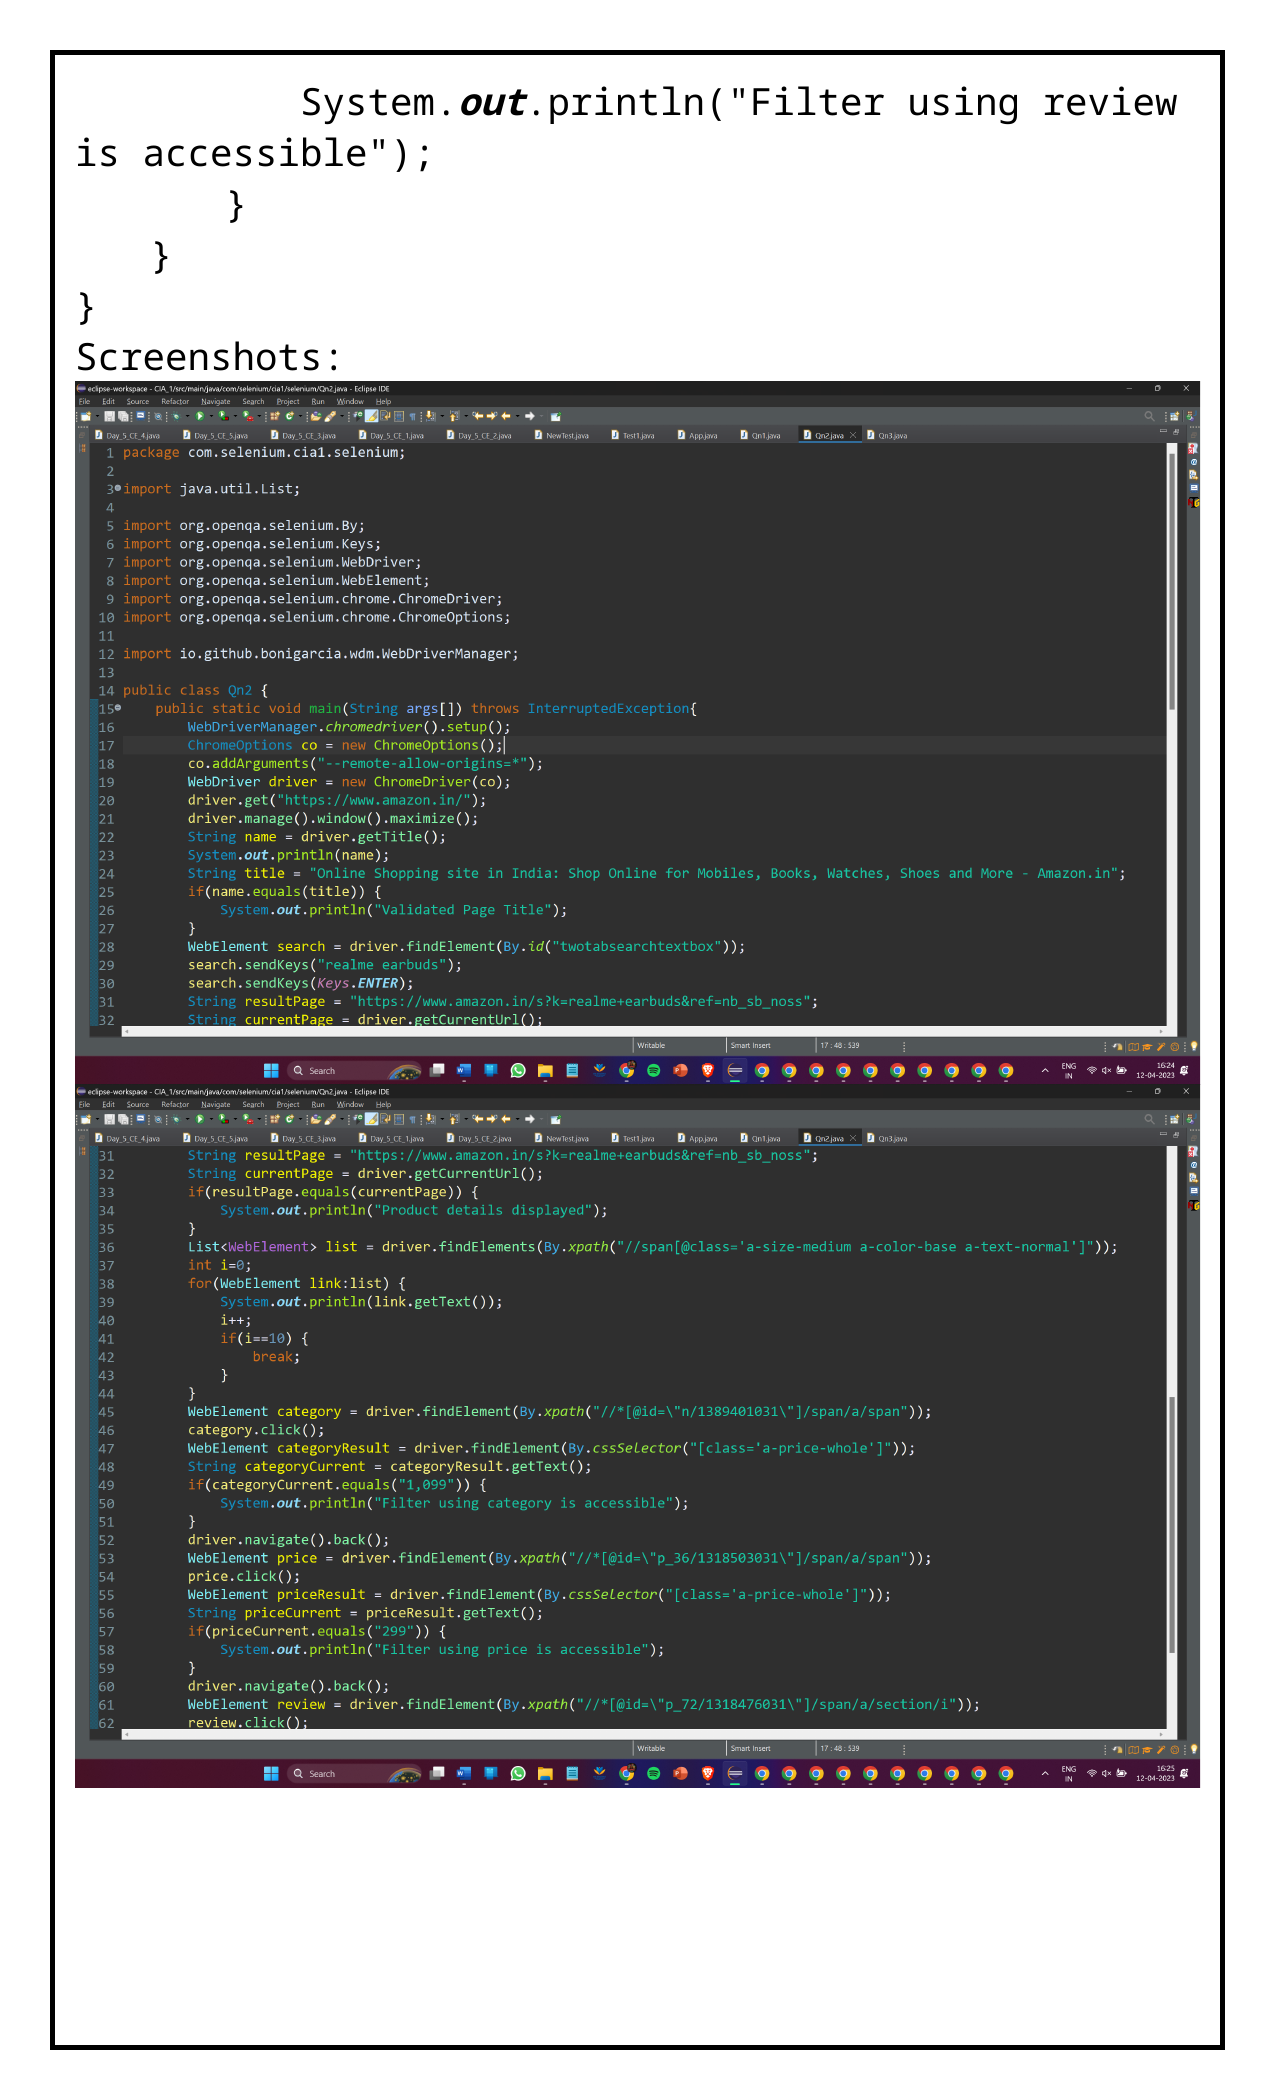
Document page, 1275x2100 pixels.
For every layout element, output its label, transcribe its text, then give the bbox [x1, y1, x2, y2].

text Screenshots: [75, 330, 1200, 381]
text } [75, 279, 1200, 330]
text } [75, 228, 1200, 279]
text } [75, 177, 1200, 228]
picture [75, 381, 1200, 1788]
text System.out.println("Filter using review is accessible"); [75, 75, 1200, 177]
